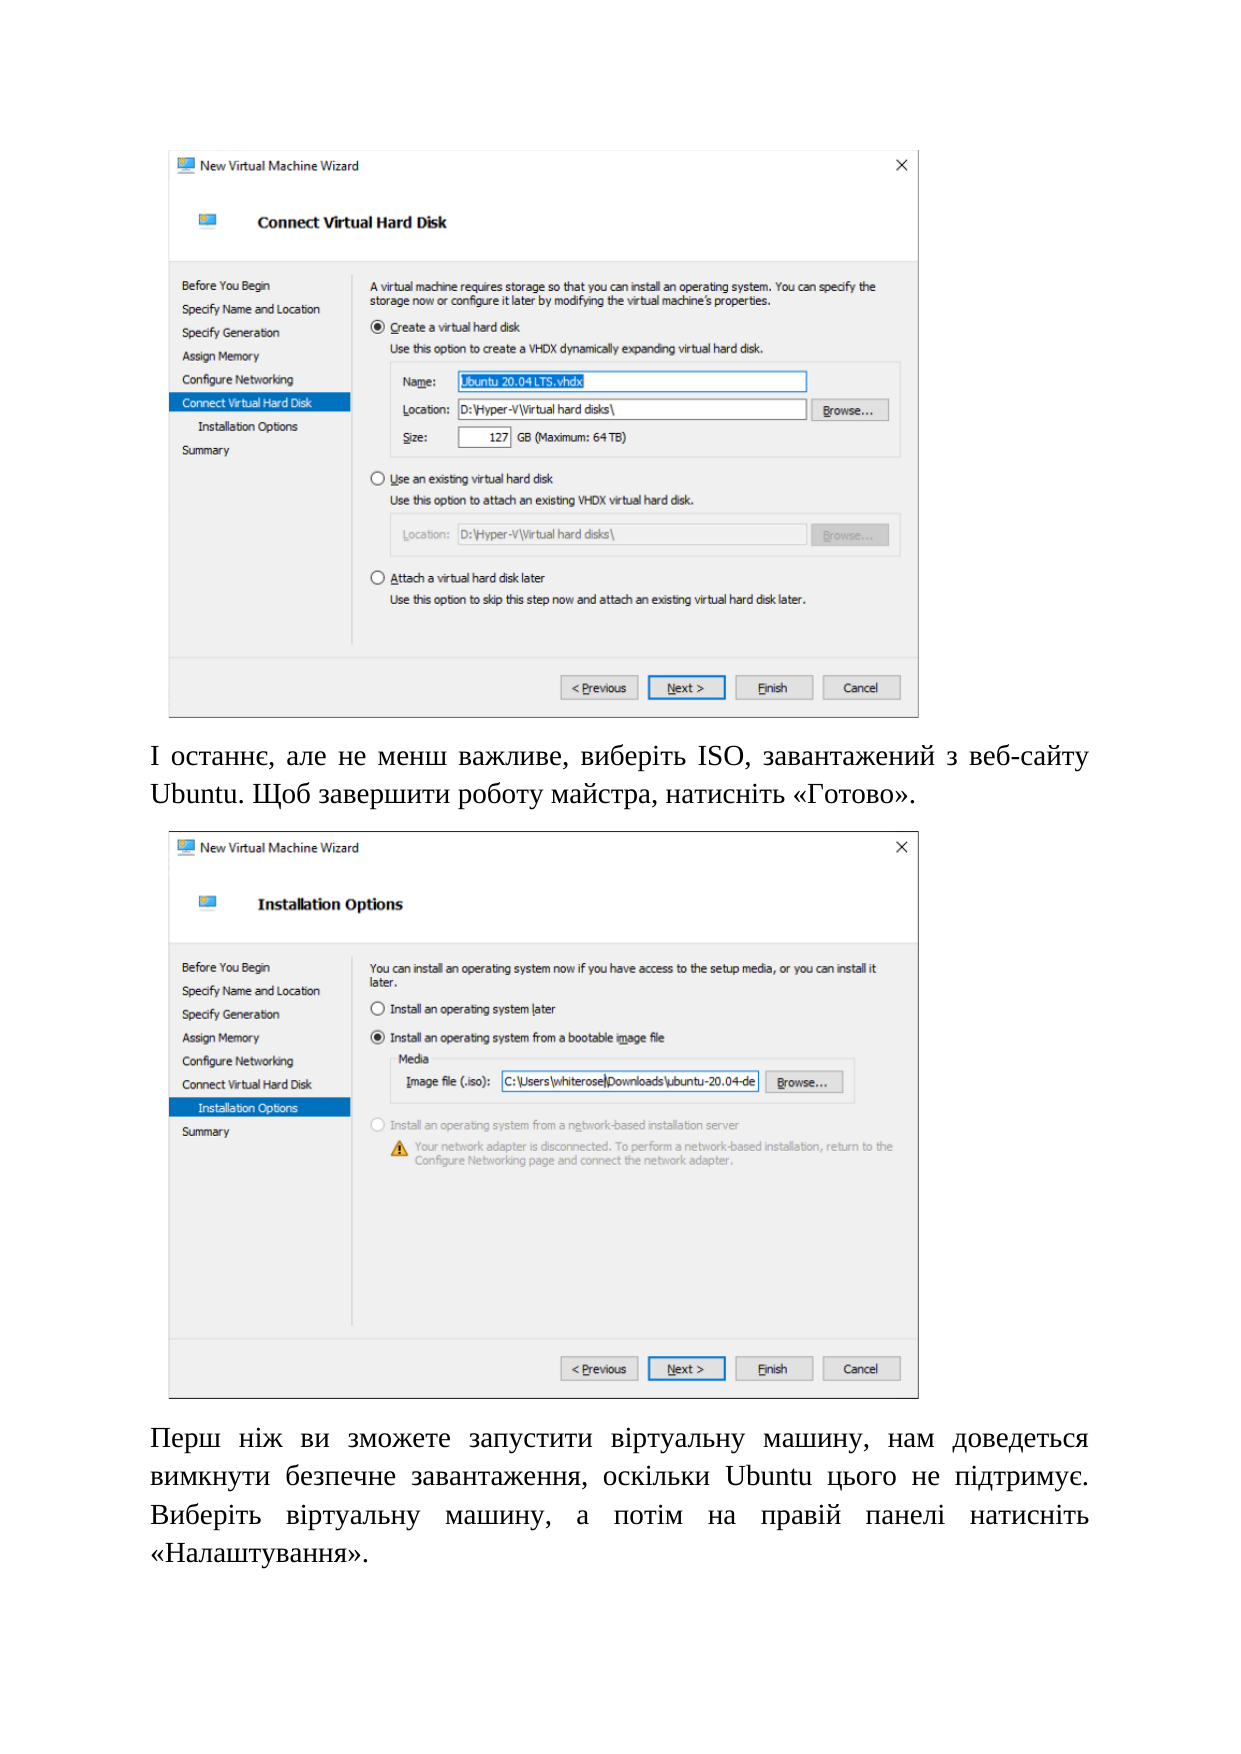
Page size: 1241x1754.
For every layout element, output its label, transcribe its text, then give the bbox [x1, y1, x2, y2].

text Перш ніж ви зможете запустити віртуальну машину, нам доведеться вимкнути безпечне завантаження, оскільки Ubuntu цього не підтримує. Виберіть віртуальну машину, а потім на правій панелі натисніть «Налаштування». [150, 1420, 1090, 1569]
text І останнє, але не менш важливе, виберіть ISO, завантажений з веб-сайту Ubuntu. Щоб завершити роботу майстра, натисніть «Готово». [150, 738, 1090, 810]
